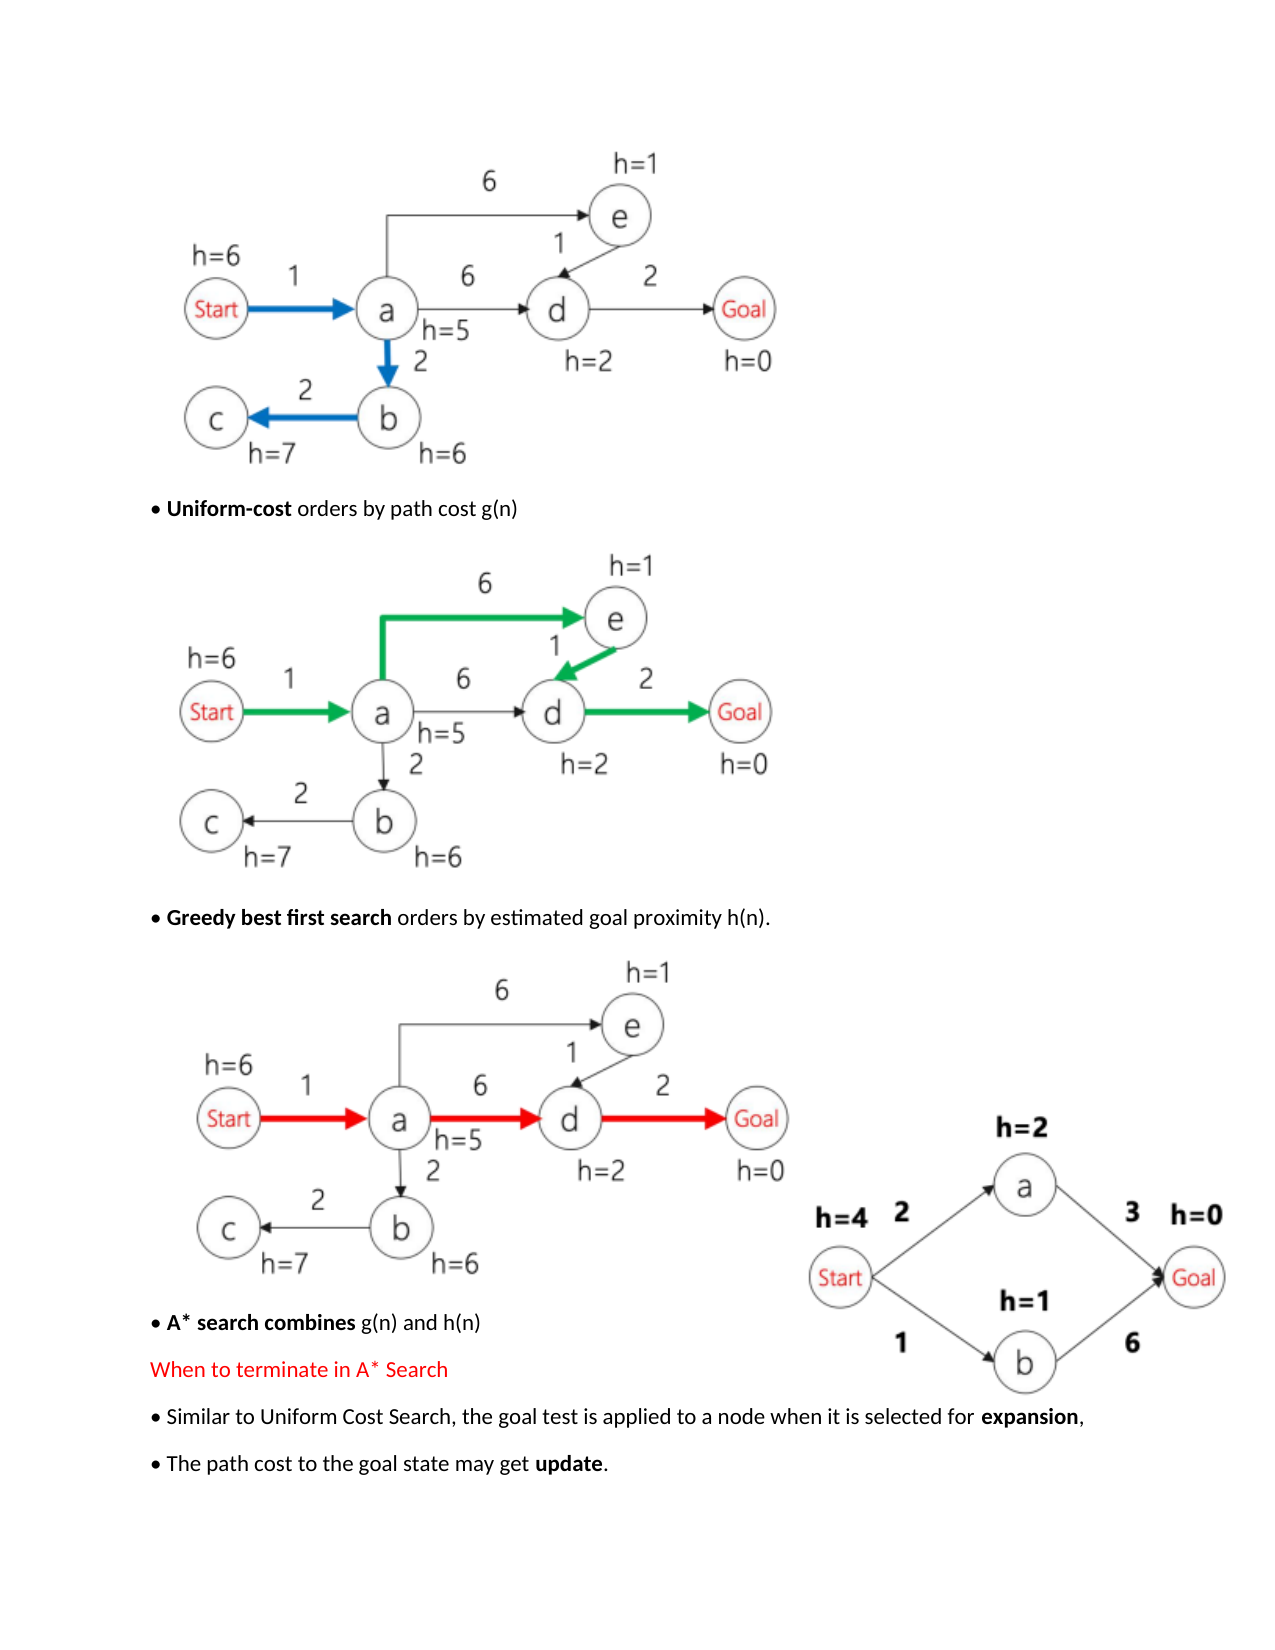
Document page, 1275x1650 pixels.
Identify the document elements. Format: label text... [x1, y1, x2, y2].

picture [150, 150, 791, 475]
text • Greedy best first search orders by estimated goal proximity h(n). [150, 903, 1125, 931]
text • Uniform-cost orders by path cost g(n) [150, 494, 1125, 522]
text • The path cost to the goal state may get update. [150, 1449, 1125, 1477]
picture [150, 540, 837, 885]
text • A* search combines g(n) and h(n) [150, 1308, 1125, 1336]
text When to terminate in A* Search [150, 1355, 1125, 1383]
picture [150, 950, 1243, 1397]
text • Similar to Uniform Cost Search, the goal test is applied to a node when it is selected for expansion, [150, 1402, 1125, 1430]
